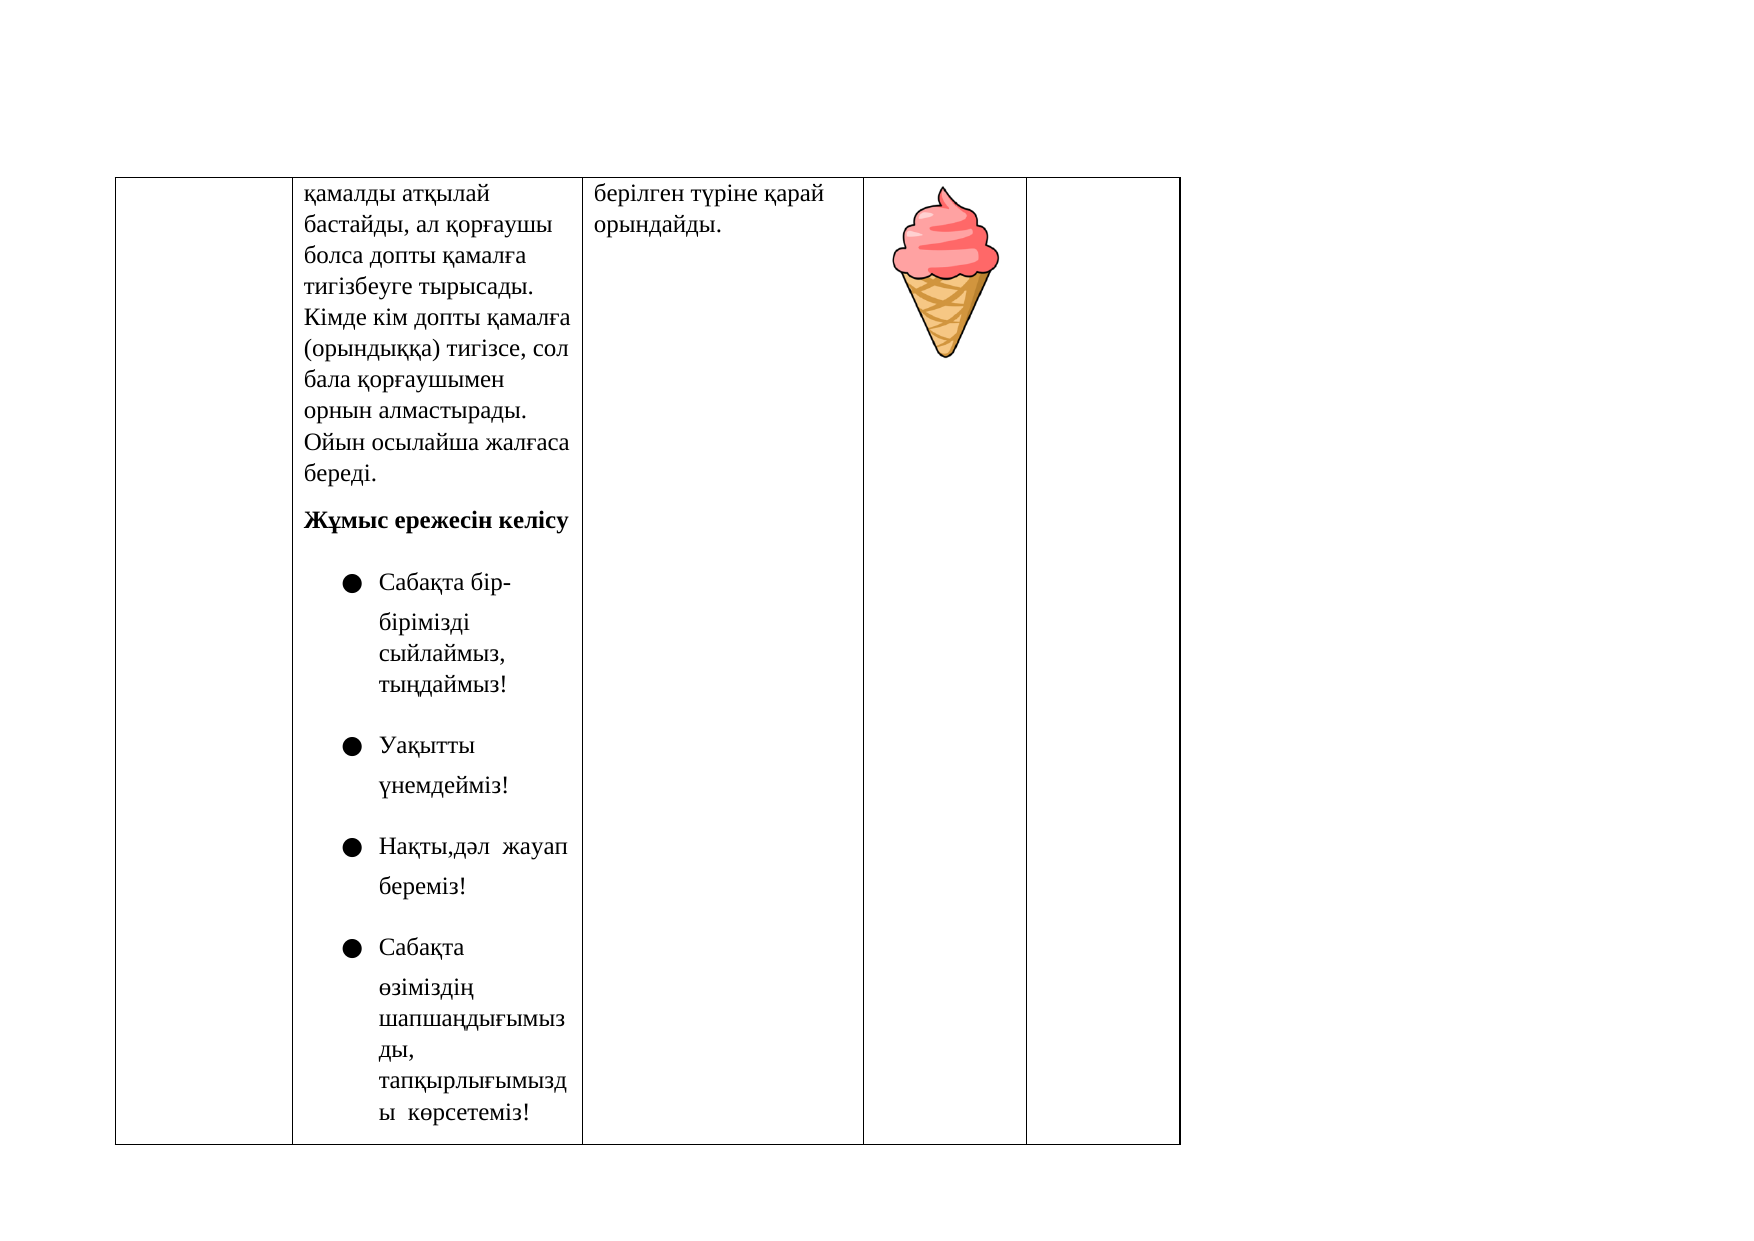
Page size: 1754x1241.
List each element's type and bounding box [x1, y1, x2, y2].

table_cell [116, 178, 292, 1144]
picture [874, 178, 1016, 367]
table_cell [293, 178, 582, 1144]
table_cell [1027, 178, 1179, 1144]
table_cell [583, 178, 863, 1144]
table_cell [864, 178, 1026, 1144]
